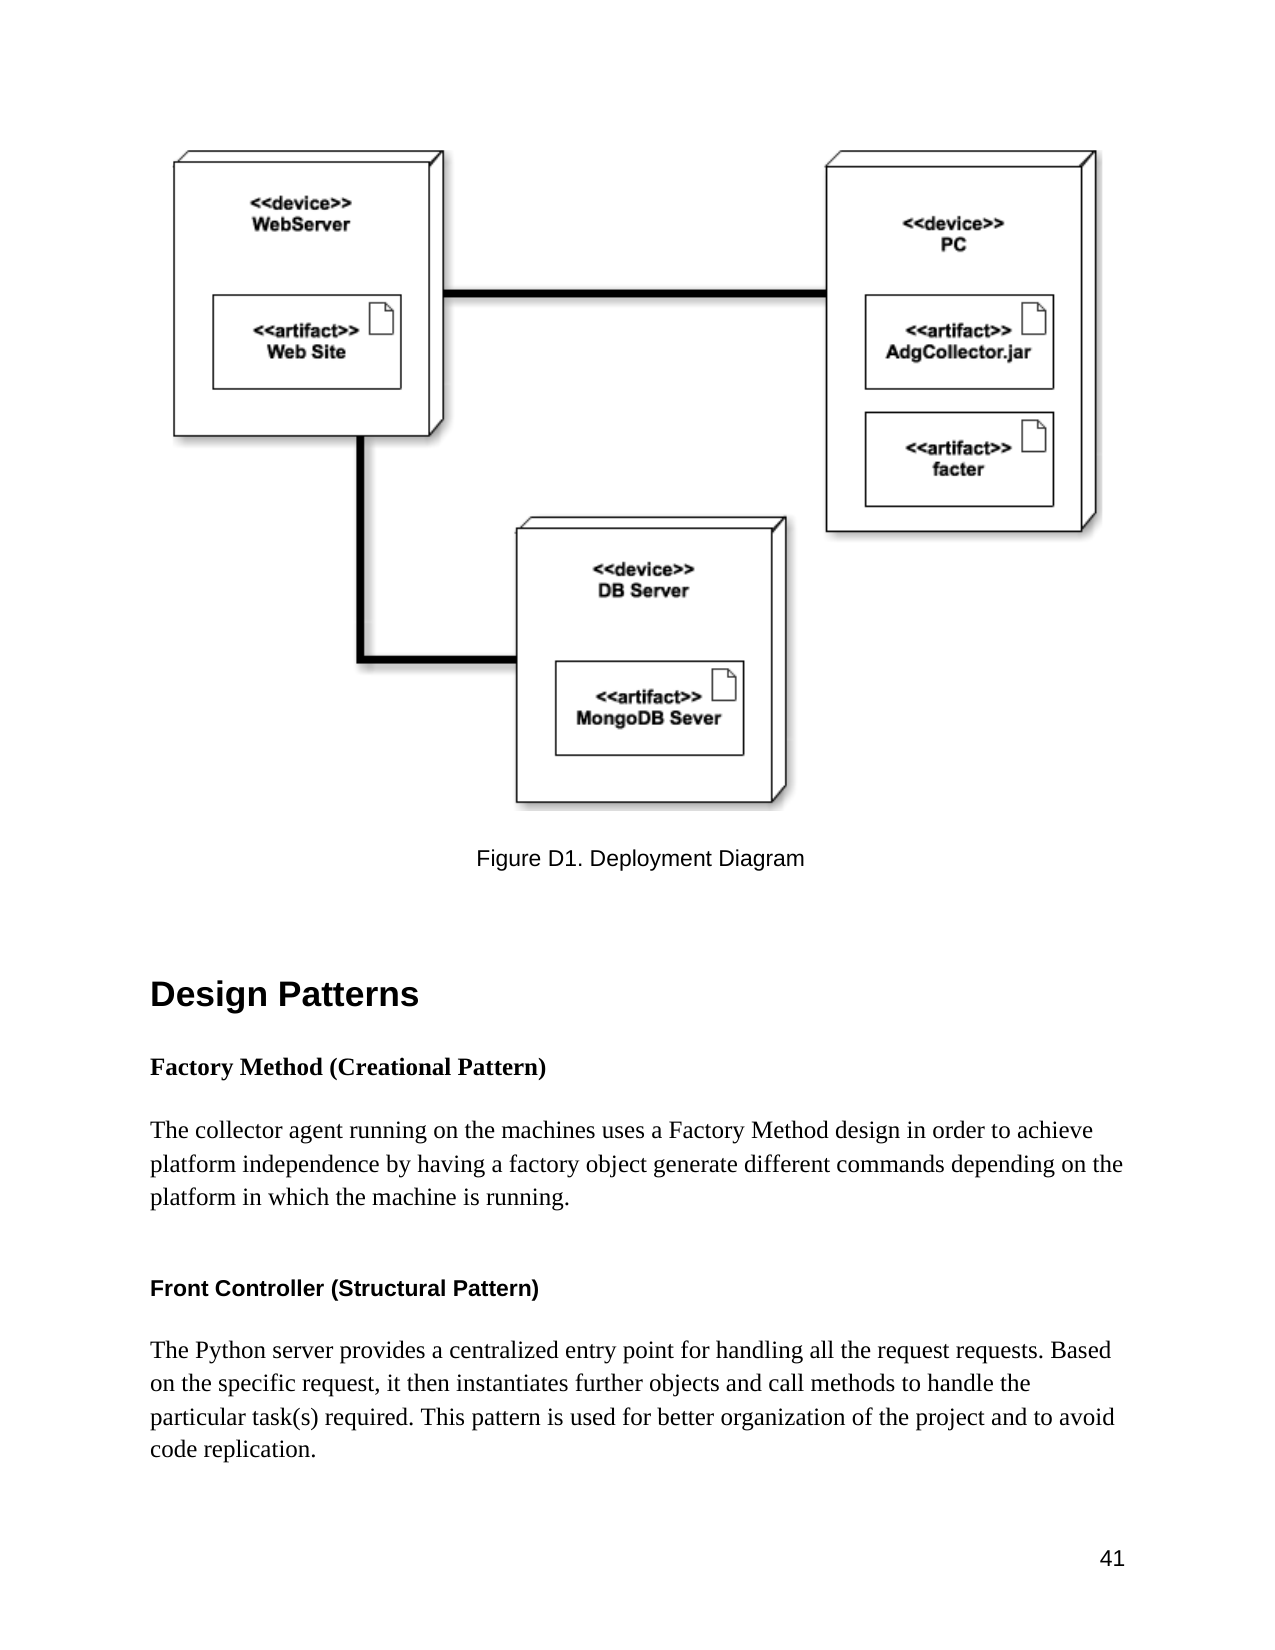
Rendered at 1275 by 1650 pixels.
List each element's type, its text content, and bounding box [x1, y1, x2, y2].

subtitle Design Patterns [150, 973, 1125, 1014]
text The Python server provides a centralized entry point for handling all the request requests. Based on the specific request, it then instantiates further objects and call methods to handle the particular task(s) required. This pattern is used for better organization of the project and to avoid code replication. [150, 1336, 1125, 1463]
text Factory Method (Creational Pattern) [150, 1052, 1125, 1081]
text Front Controller (Structural Pattern) [150, 1275, 1125, 1301]
text Figure D1. Deployment Diagram [150, 845, 1125, 871]
text The collector agent running on the machines uses a Factory Method design in order to achieve platform independence by having a factory object generate different commands depending on the platform in which the machine is running. [150, 1116, 1125, 1210]
picture [172, 150, 1103, 811]
